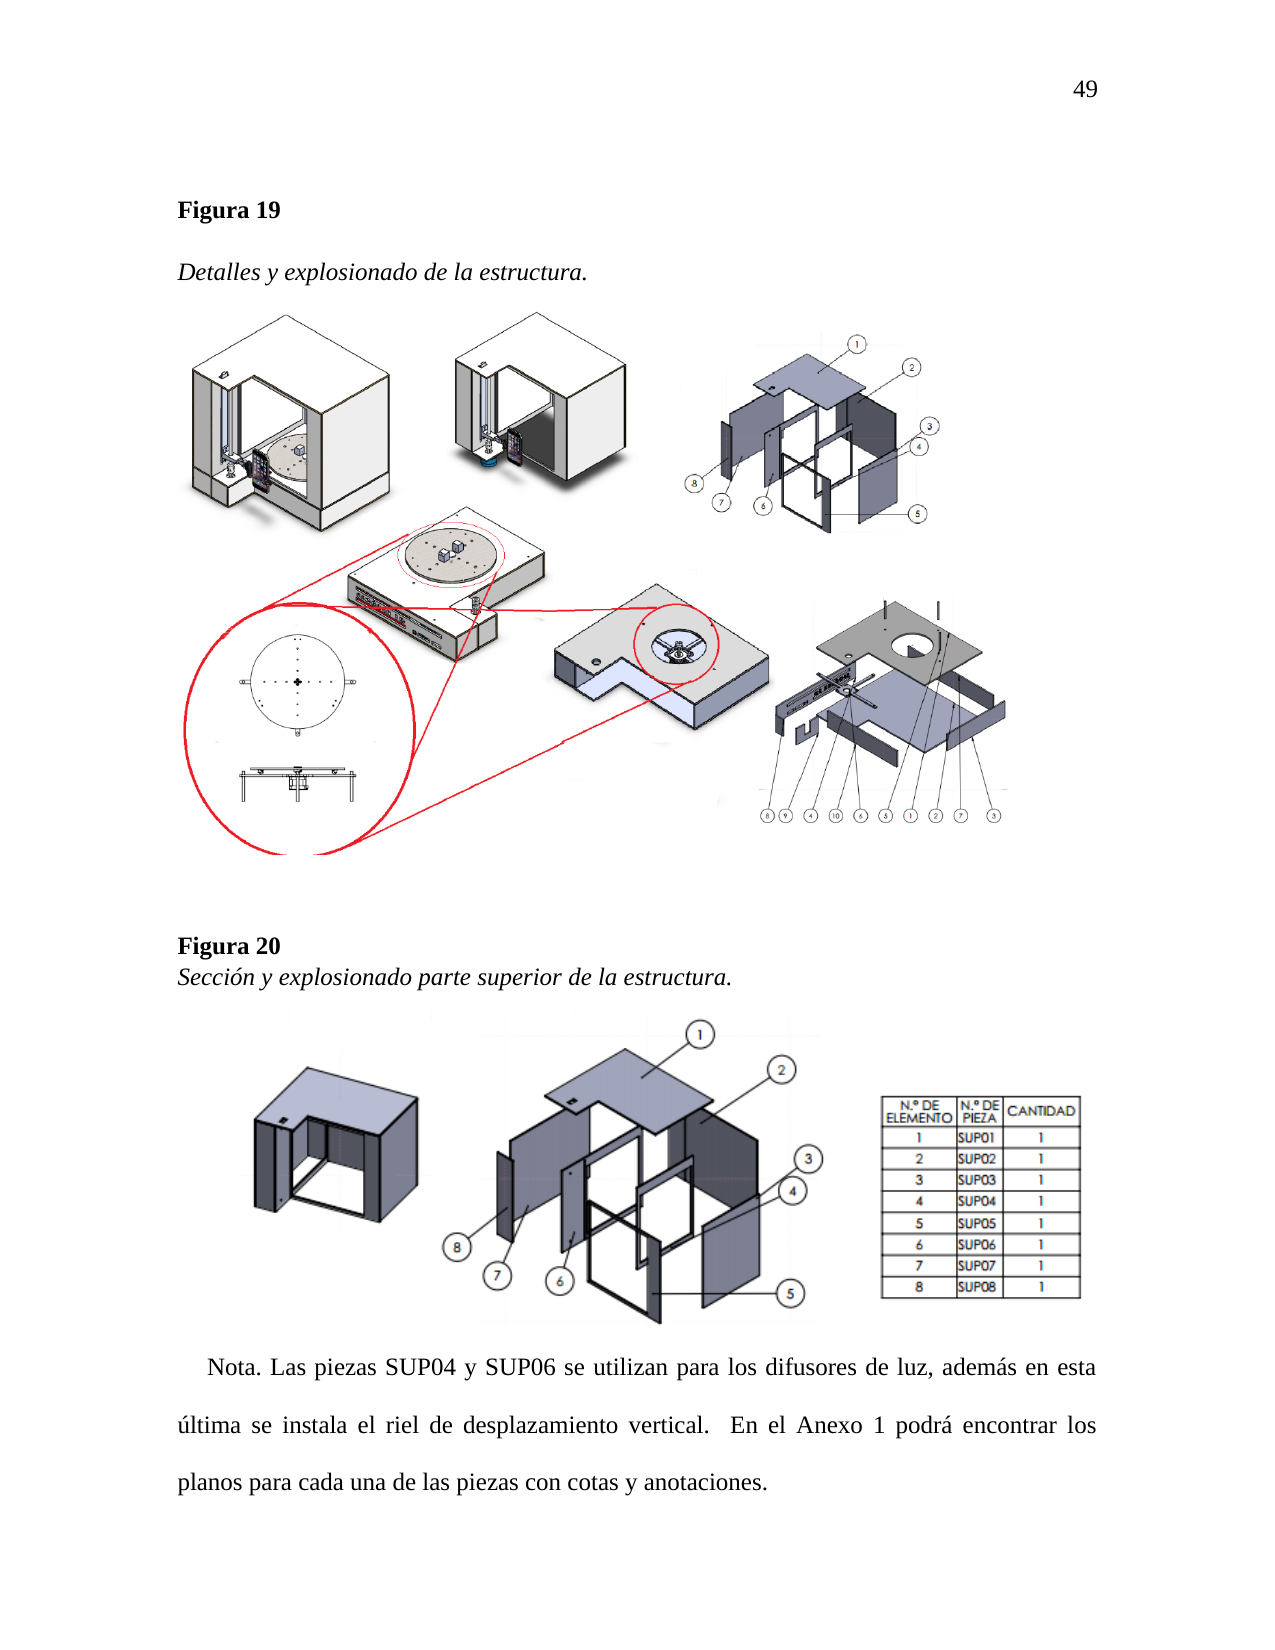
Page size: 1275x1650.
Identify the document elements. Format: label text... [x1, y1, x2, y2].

text Figura 19 Detalles y explosionado de la estructura. [177, 195, 1098, 286]
text Figura 20 Sección y explosionado parte superior de la estructura. [177, 931, 1098, 991]
text Nota. Las piezas SUP04 y SUP06 se utilizan para los difusores de luz, además en esta última se instala el riel de desplazamiento vertical. En el Anexo 1 podrá encontrar los planos para cada una de las piezas con cotas y anotaciones. [177, 1352, 1098, 1496]
picture [177, 305, 1017, 855]
picture [177, 1010, 1098, 1334]
